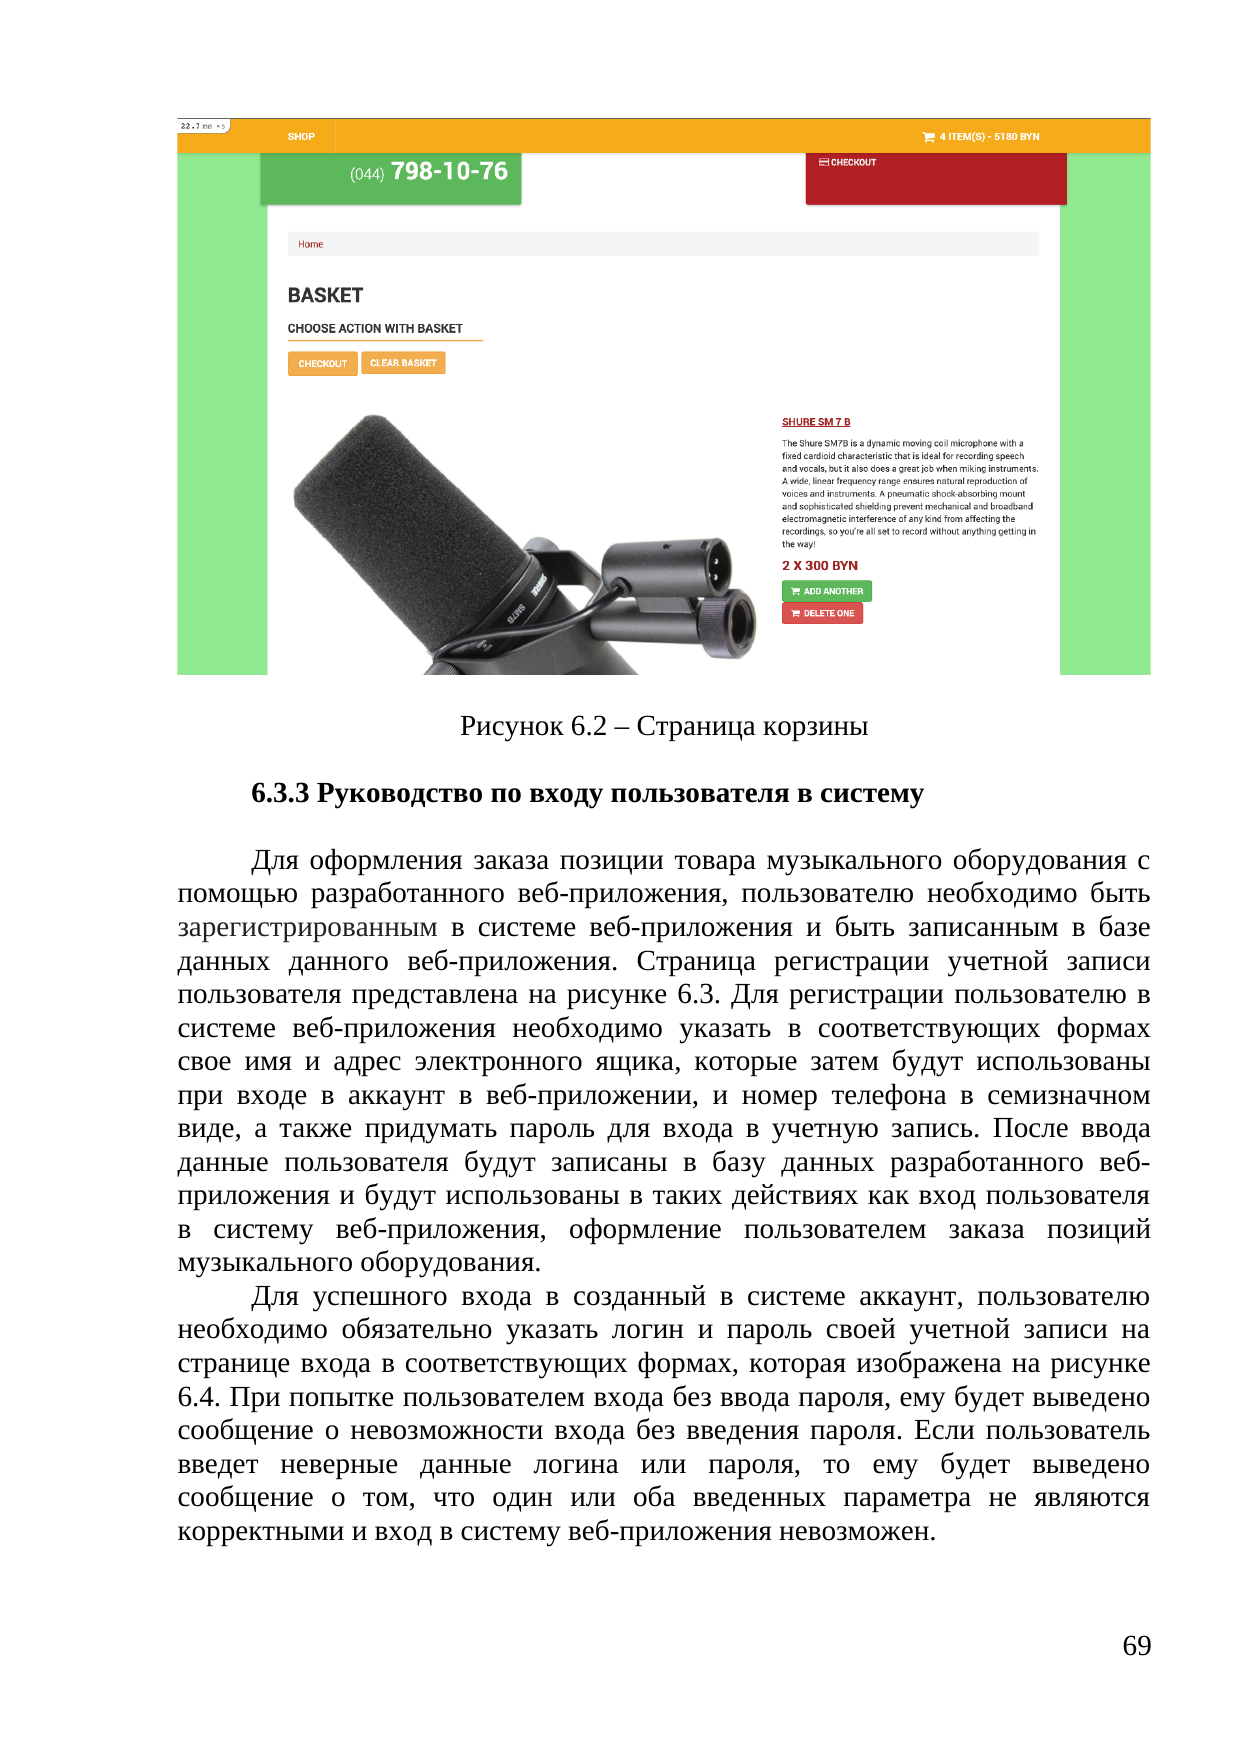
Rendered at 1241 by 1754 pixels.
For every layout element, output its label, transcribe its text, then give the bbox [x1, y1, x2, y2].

text Для успешного входа в созданный в системе аккаунт, пользователю необходимо обязательно указать логин и пароль своей учетной записи на странице входа в соответствующих формах, которая изображена на рисунке 6.4. При попытке пользователем входа без ввода пароля, ему будет выведено сообщение о невозможности входа без введения пароля. Если пользователь введет неверные данные логина или пароля, то ему будет выведено сообщение о том, что один или оба введенных параметра не являются корректными и вход в систему веб-приложения невозможен. [177, 1278, 1152, 1546]
subtitle 6.3.3 Руководство по входу пользователя в систему [177, 775, 1152, 808]
text Для оформления заказа позиции товара музыкального оборудования с помощью разработанного веб-приложения, пользователю необходимо быть зарегистрированным в системе веб-приложения и быть записанным в базе данных данного веб-приложения. Страница регистрации учетной записи пользователя представлена на рисунке 6.3. Для регистрации пользователю в системе веб-приложения необходимо указать в соответствующих формах свое имя и адрес электронного ящика, которые затем будут использованы при входе в аккаунт в веб-приложении, и номер телефона в семизначном виде, а также придумать пароль для входа в учетную запись. После ввода данные пользователя будут записаны в базу данных разработанного веб-приложения и будут использованы в таких действиях как вход пользователя в систему веб-приложения, оформление пользователем заказа позиций музыкального оборудования. [177, 842, 1152, 1278]
picture [177, 118, 1151, 675]
text Рисунок 6.2 – Страница корзины [177, 708, 1152, 741]
